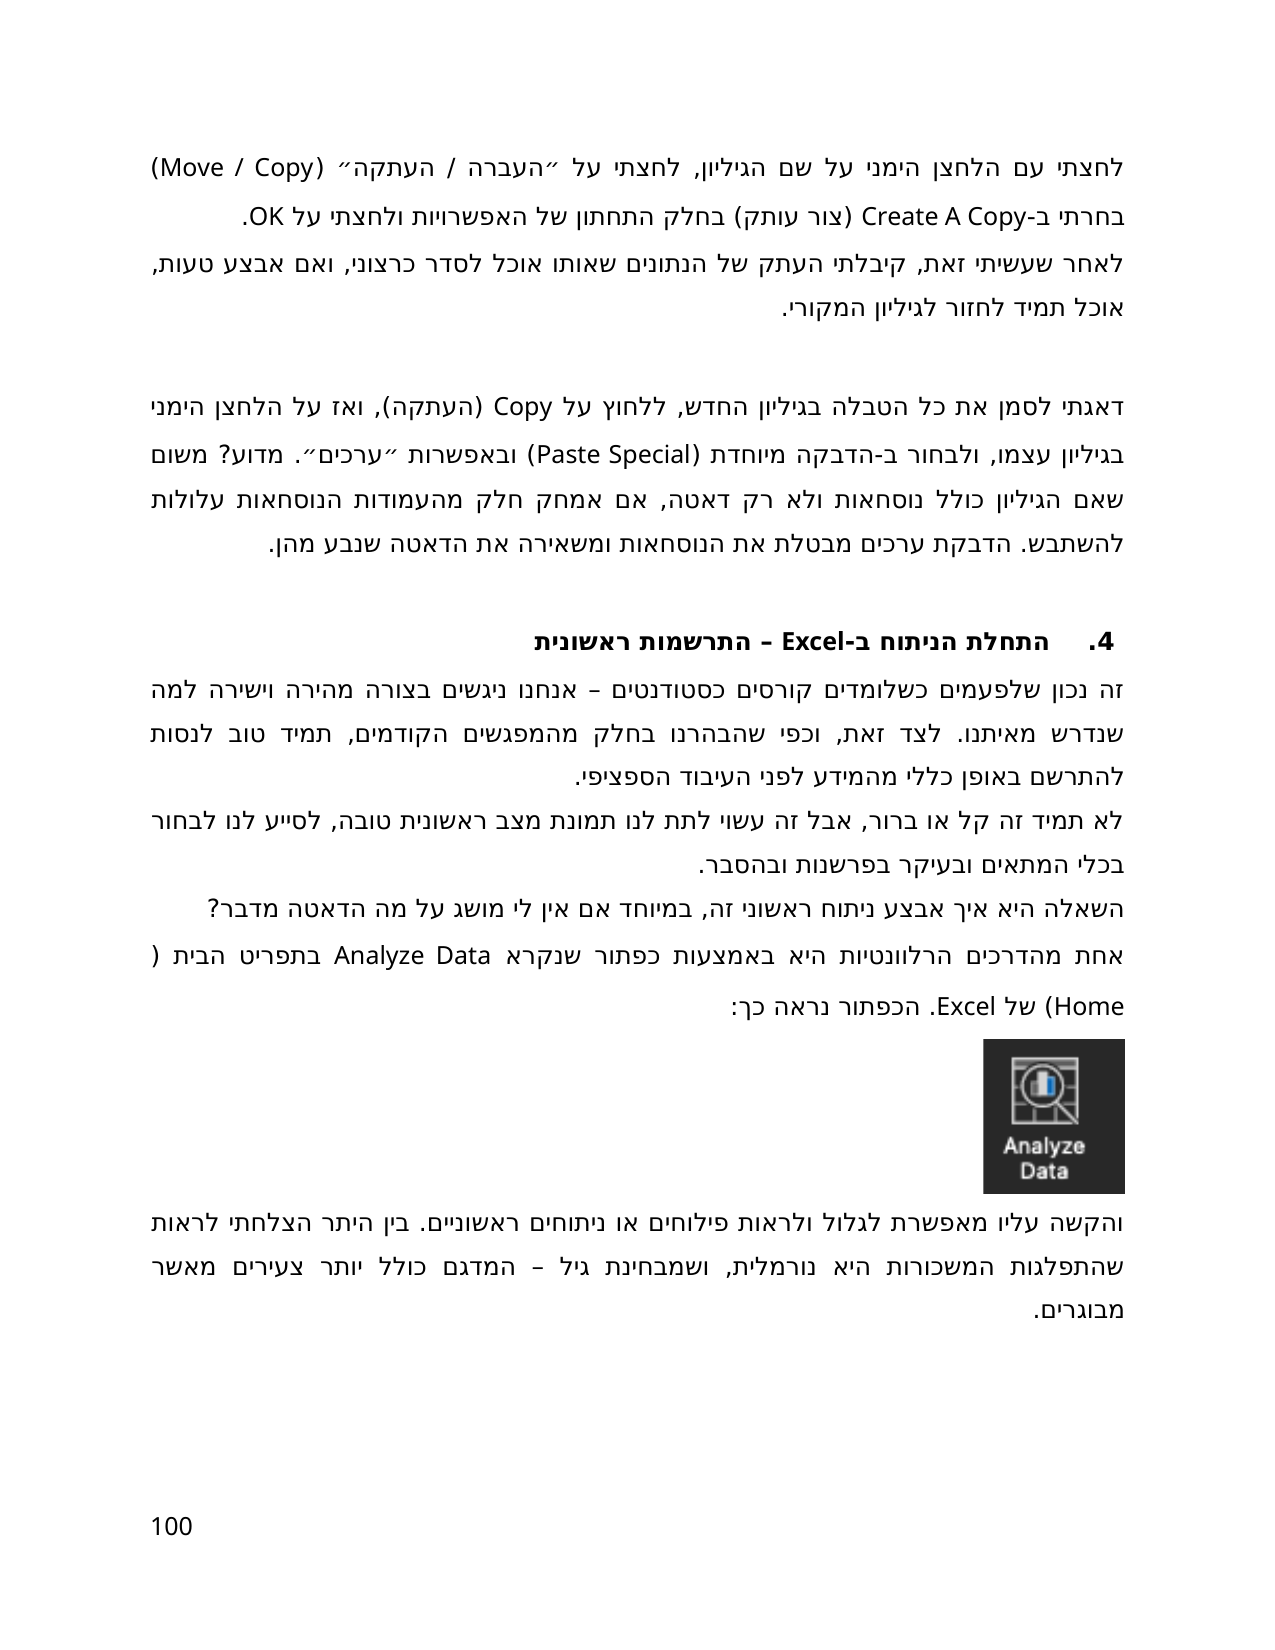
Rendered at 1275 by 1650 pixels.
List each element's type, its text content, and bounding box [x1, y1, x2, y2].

text זה נכון שלפעמים כשלומדים קורסים כסטודנטים – אנחנו ניגשים בצורה מהירה וישירה למה שנדרש מאיתנו. לצד זאת, וכפי שהבהרנו בחלק מהמפגשים הקודמים, תמיד טוב לנסות להתרשם באופן כללי מהמידע לפני העיבוד הספציפי. [150, 675, 1125, 792]
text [150, 150, 1125, 233]
text השאלה היא איך אבצע ניתוח ראשוני זה, במיוחד אם אין לי מושג על מה הדאטה מדבר? [150, 894, 1125, 923]
text אחת מהדרכים הרלוונטיות היא באמצעות כפתור שנקרא Analyze Data בתפריט הבית (Home) של Excel. הכפתור נראה כך: [150, 938, 1125, 1023]
picture [983, 1039, 1125, 1194]
list התחלת הניתוח ב-Excel – התרשמות ראשונית [150, 624, 1087, 658]
text והקשה עליו מאפשרת לגלול ולראות פילוחים או ניתוחים ראשוניים. בין היתר הצלחתי לראות שהתפלגות המשכורות היא נורמלית, ושמבחינת גיל – המדגם כולל יותר צעירים מאשר מבוגרים. [150, 1208, 1125, 1325]
text דאגתי לסמן את כל הטבלה בגיליון החדש, ללחוץ על Copy (העתקה), ואז על הלחצן הימני בגיליון עצמו, ולבחור ב-הדבקה מיוחדת (Paste Special) ובאפשרות ״ערכים״. מדוע? משום שאם הגיליון כולל נוסחאות ולא רק דאטה, אם אמחק חלק מהעמודות הנוסחאות עלולות להשתבש. הדבקת ערכים מבטלת את הנוסחאות ומשאירה את הדאטה שנבע מהן. [150, 388, 1125, 558]
text לאחר שעשיתי זאת, קיבלתי העתק של הנתונים שאותו אוכל לסדר כרצוני, ואם אבצע טעות, אוכל תמיד לחזור לגיליון המקורי. [150, 250, 1125, 323]
text לא תמיד זה קל או ברור, אבל זה עשוי לתת לנו תמונת מצב ראשונית טובה, לסייע לנו לבחור בכלי המתאים ובעיקר בפרשנות ובהסבר. [150, 806, 1125, 879]
